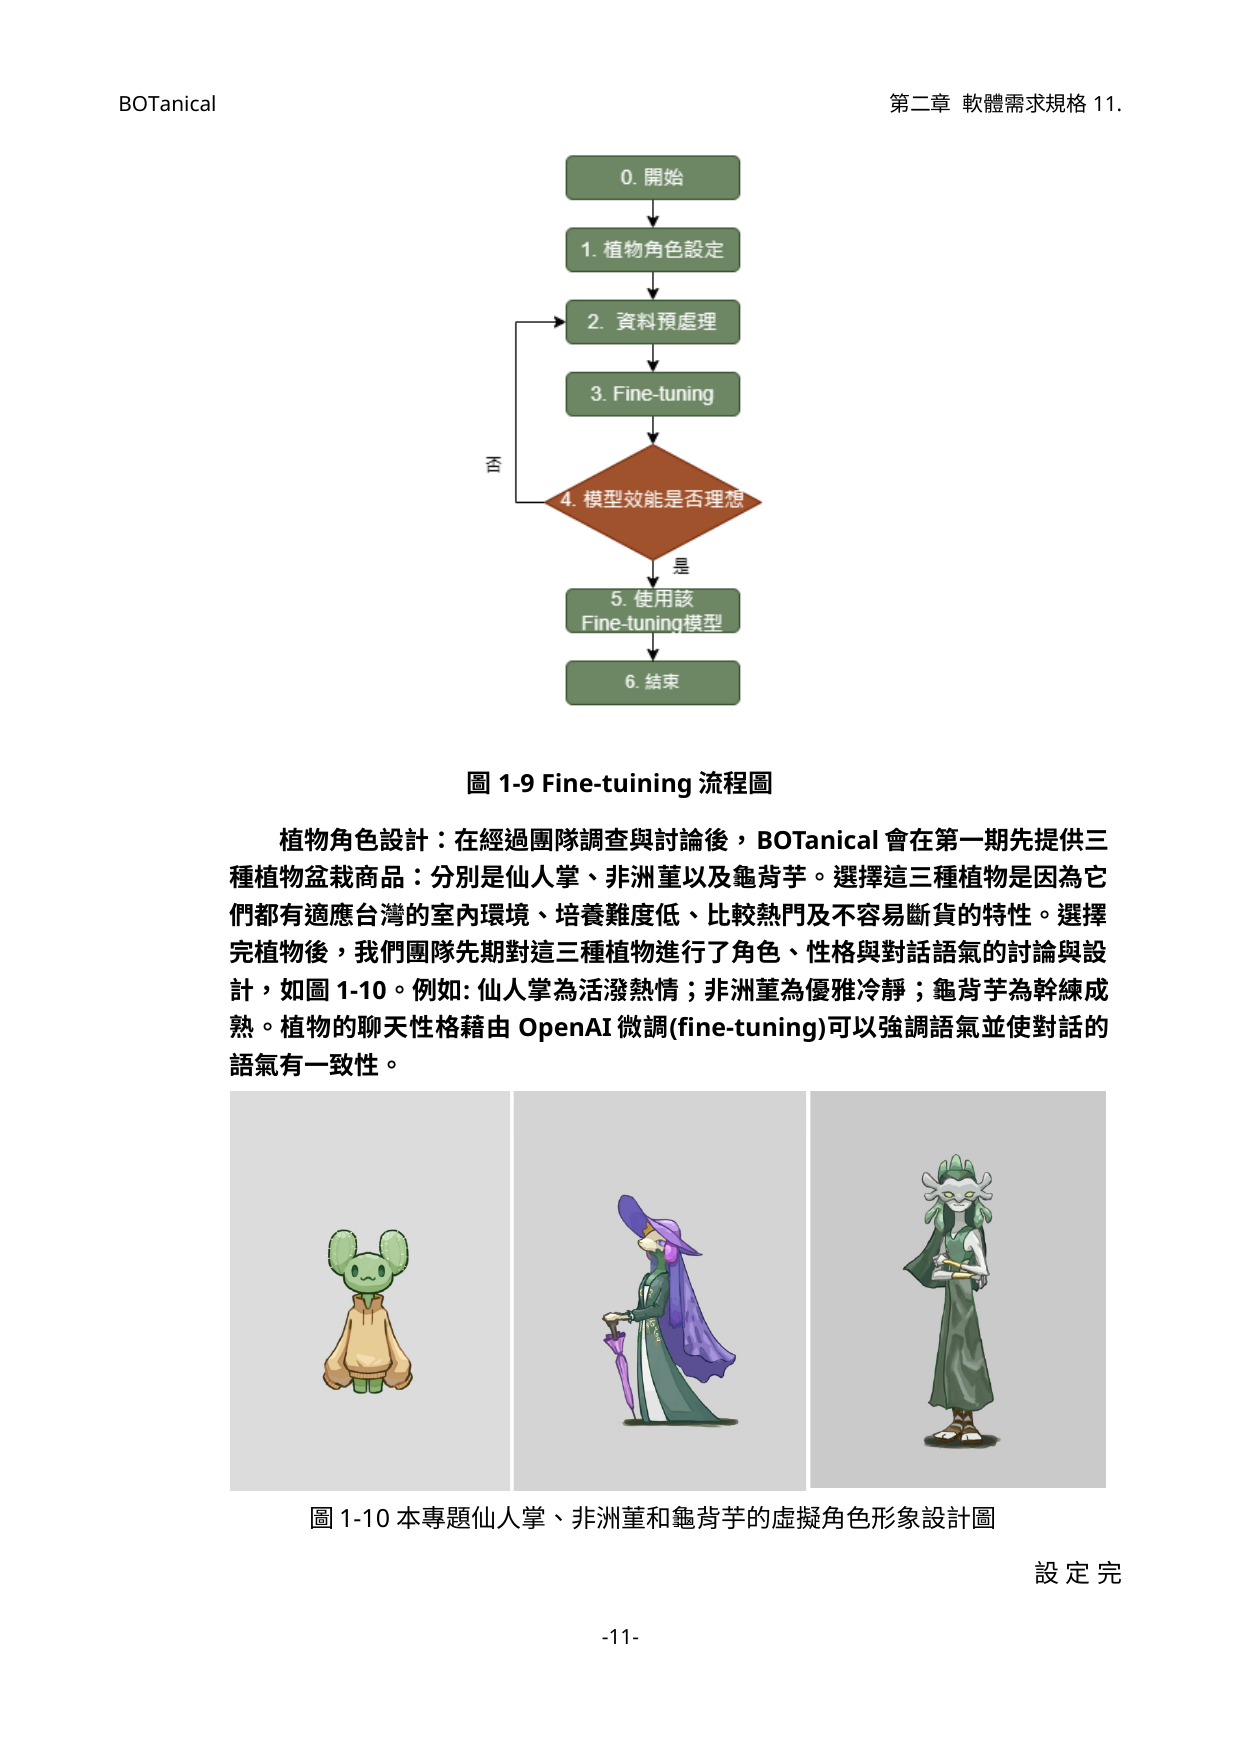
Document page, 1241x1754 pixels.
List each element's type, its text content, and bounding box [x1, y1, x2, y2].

table_header 圖 1-9 Fine-tuining流程圖 植物角色設計：在經過團隊調查與討論後，BOTanical會在第一期先提供三種植物盆栽商品：分別是仙人掌、非洲菫以及龜背芋。選擇這三種植物是因為它們都有適應台灣的室內環境、培養難度低、比較熱門及不容易斷貨的特性。選擇完植物後，我們團隊先期對這三種植物進行了角色、性格與對話語氣的討論與設計，如圖1-10。例如: 仙人掌為活潑熱情；非洲菫為優雅冷靜；龜背芋為幹練成熟。植物的聊天性格藉由OpenAI微調(fine-tuning)可以強調語氣並使對話的語氣有一致性。 [118, 763, 1121, 1490]
picture [228, 1091, 510, 1488]
picture [512, 1091, 807, 1488]
picture [449, 144, 791, 717]
picture [808, 1091, 1106, 1486]
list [218, 1553, 1122, 1590]
